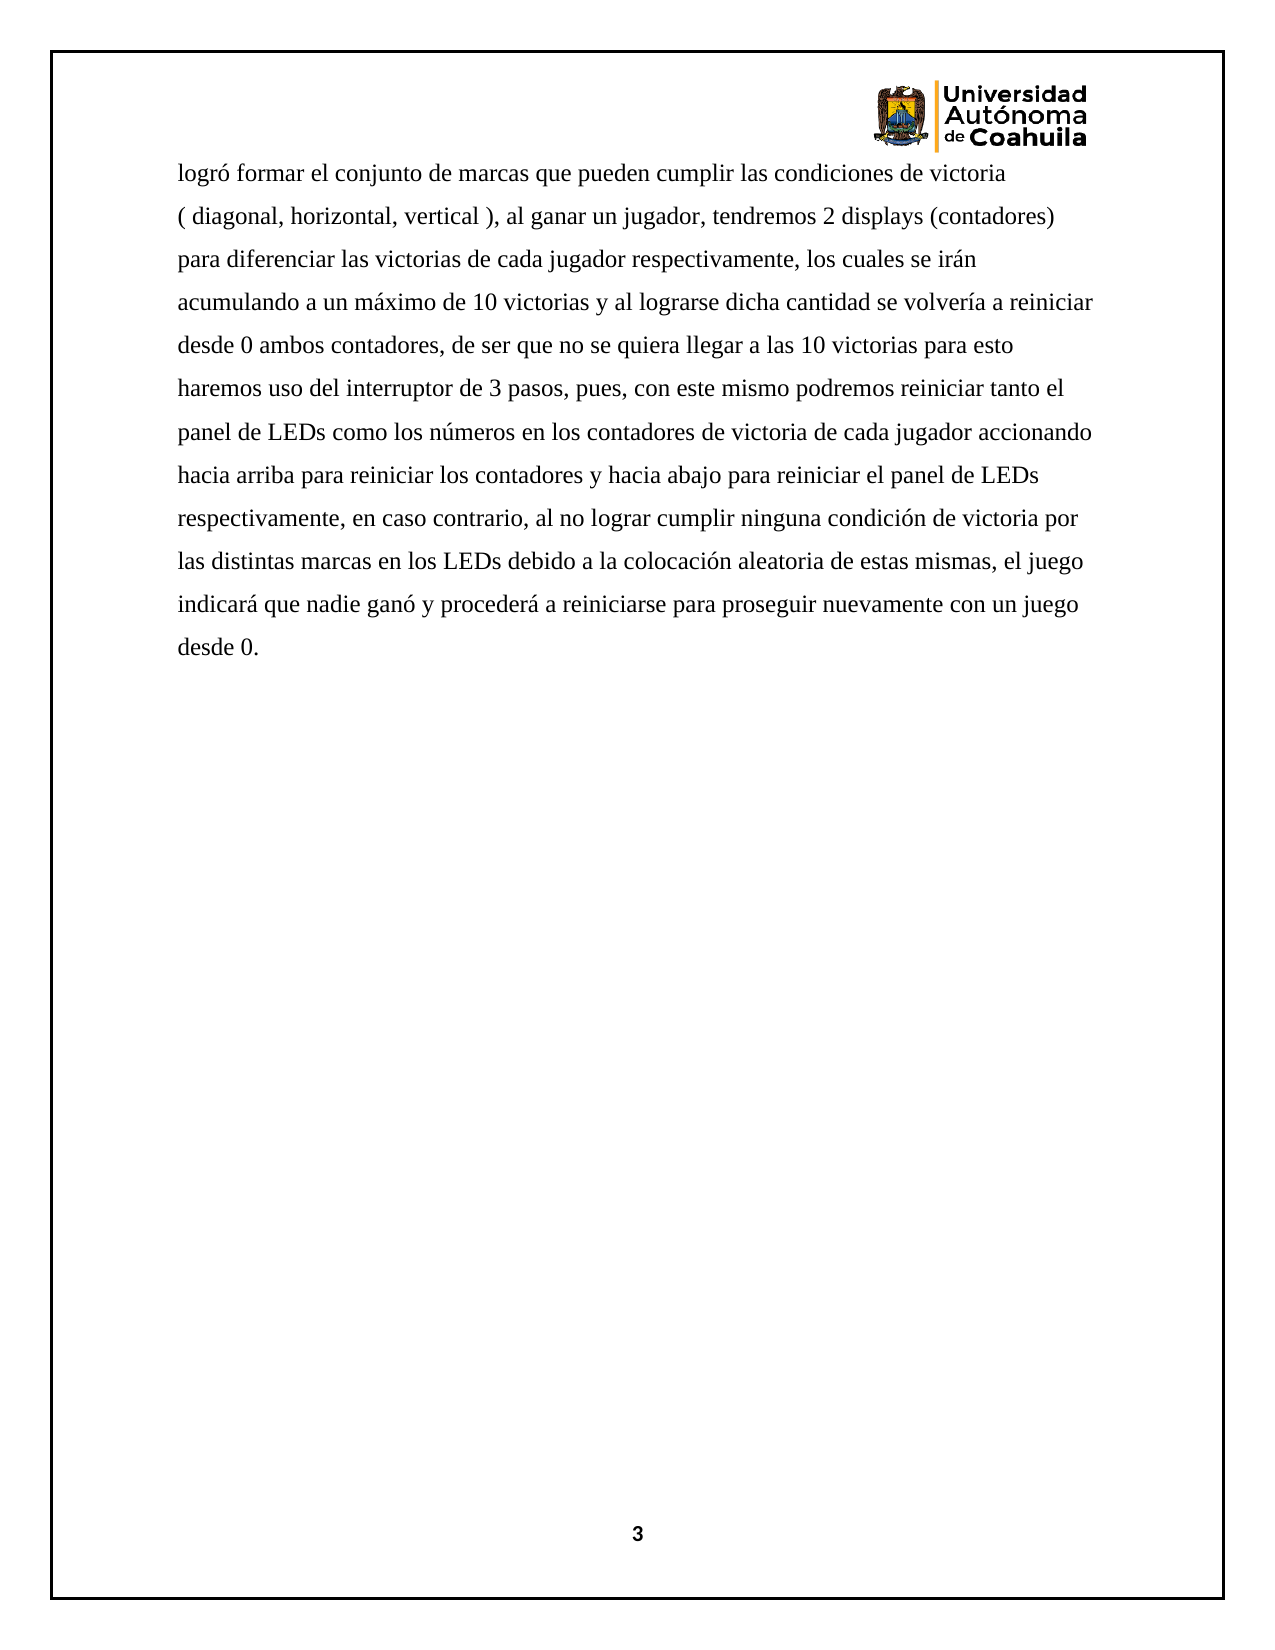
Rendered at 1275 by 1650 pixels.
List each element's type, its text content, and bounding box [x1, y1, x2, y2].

picture [861, 75, 1098, 158]
